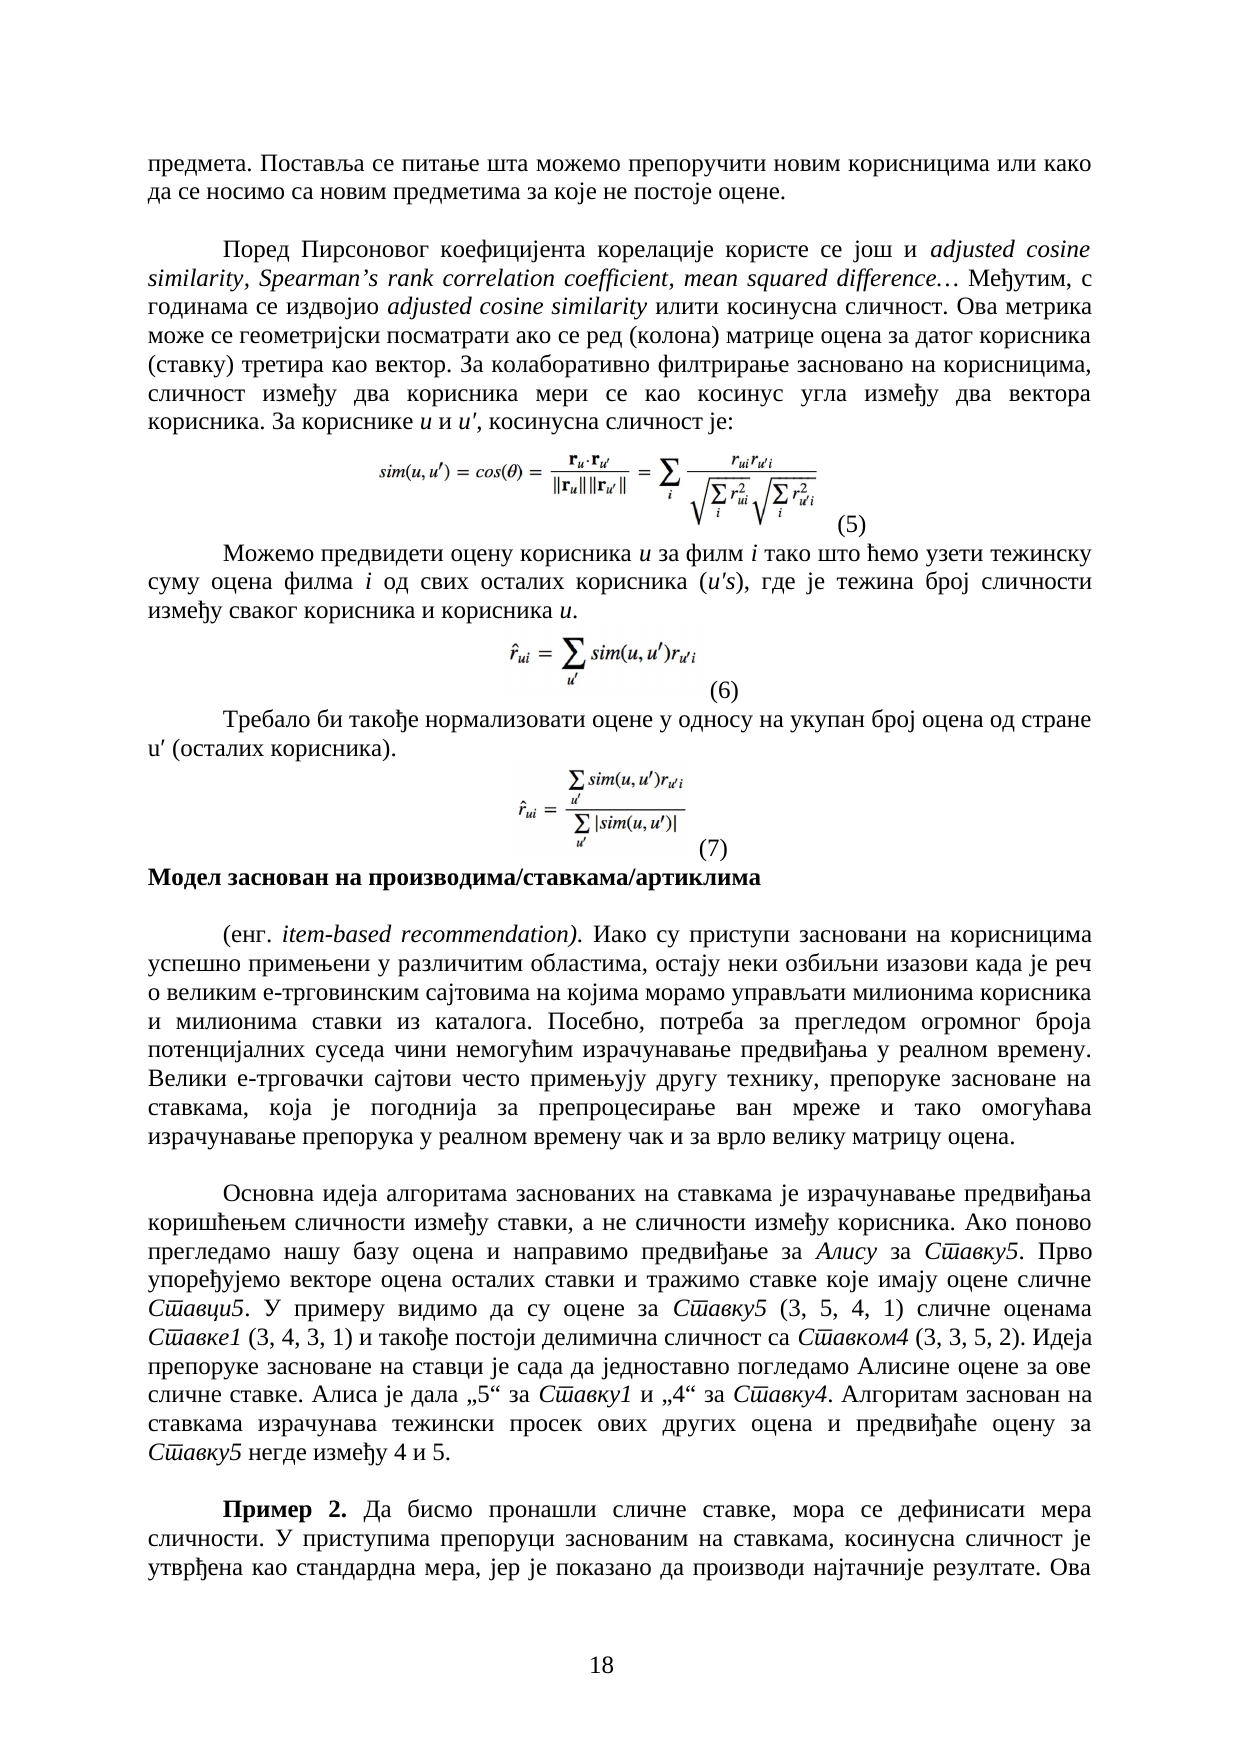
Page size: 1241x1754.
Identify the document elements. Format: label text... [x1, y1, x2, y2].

text Основна идеја алгоритама заснованих на ставкама је израчунавање предвиђања коришћењем сличности између ставки, а не сличности између корисника. Ако поново прегледамо нашу базу оцена и направимо предвиђање за Алису за Ставку5. Прво упоређујемо векторе оцена осталих ставки и тражимо ставке које имају оцене сличне Ставци5. У примеру видимо да су оцене за Ставку5 (3, 5, 4, 1) сличне оценама Ставке1 (3, 4, 3, 1) и такође постоји делимична сличност са Ставком4 (3, 3, 5, 2). Идеја препоруке засноване на ставци је сада да једноставно погледамо Алисине оцене за ове сличне ставке. Алиса је дала „5“ за Ставку1 и „4“ за Ставку4. Алгоритам заснован на ставкама израчунава тежински просек ових других оцена и предвиђаће оцену за Ставку5 негде између 4 и 5. [148, 1178, 1092, 1466]
picture [374, 435, 831, 533]
text Модел заснован на производима/ставкама/артиклима [148, 862, 1092, 891]
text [148, 148, 1092, 205]
text Можемо предвидети оцену корисника u за филм i тако што ћемо узети тежинску суму оцена филма i од свих осталих корисника (u′s), где је тежина број сличности између сваког корисника и корисника u. [148, 538, 1092, 624]
picture [501, 623, 710, 699]
text (7) [148, 762, 1092, 862]
text (6) [148, 624, 1092, 704]
text Поред Пирсоновог коефицијента корелације користе се још и adjusted cosine similarity, Spearman’s rank correlation coefficient, mean squared difference… Међутим, с годинама се издвојио adjusted cosine similarity илити косинусна сличност. Ова метрика може се геометријски посматрати ако се ред (колона) матрице оцена за датог корисника (ставку) третира као вектор. За колаборативно филтрирање засновано на корисницима, сличност између два корисника мери се као косинус угла између два вектора корисника. За кориснике u и u′, косинусна сличност је: [148, 234, 1092, 435]
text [148, 1494, 1092, 1581]
text Требало би такође нормализовати оцене у односу на укупан број оцена од стране u′ (осталих корисника). [148, 704, 1092, 762]
picture [512, 761, 693, 857]
text (енг. item-based recommendation). Иако су приступи засновани на корисницима успешно примењени у различитим областима, остају неки озбиљни изазови када је реч о великим е-трговинским сајтовима на којима морамо управљати милионима корисника и милионима ставки из каталога. Посебно, потреба за прегледом огромног броја потенцијалних суседа чини немогућим израчунавање предвиђања у реалном времену. Велики е-трговачки сајтови често примењују другу технику, препоруке засноване на ставкама, која је погоднија за препроцесирање ван мреже и тако омогућава израчунавање препорука у реалном времену чак и за врло велику матрицу оцена. [148, 919, 1092, 1149]
